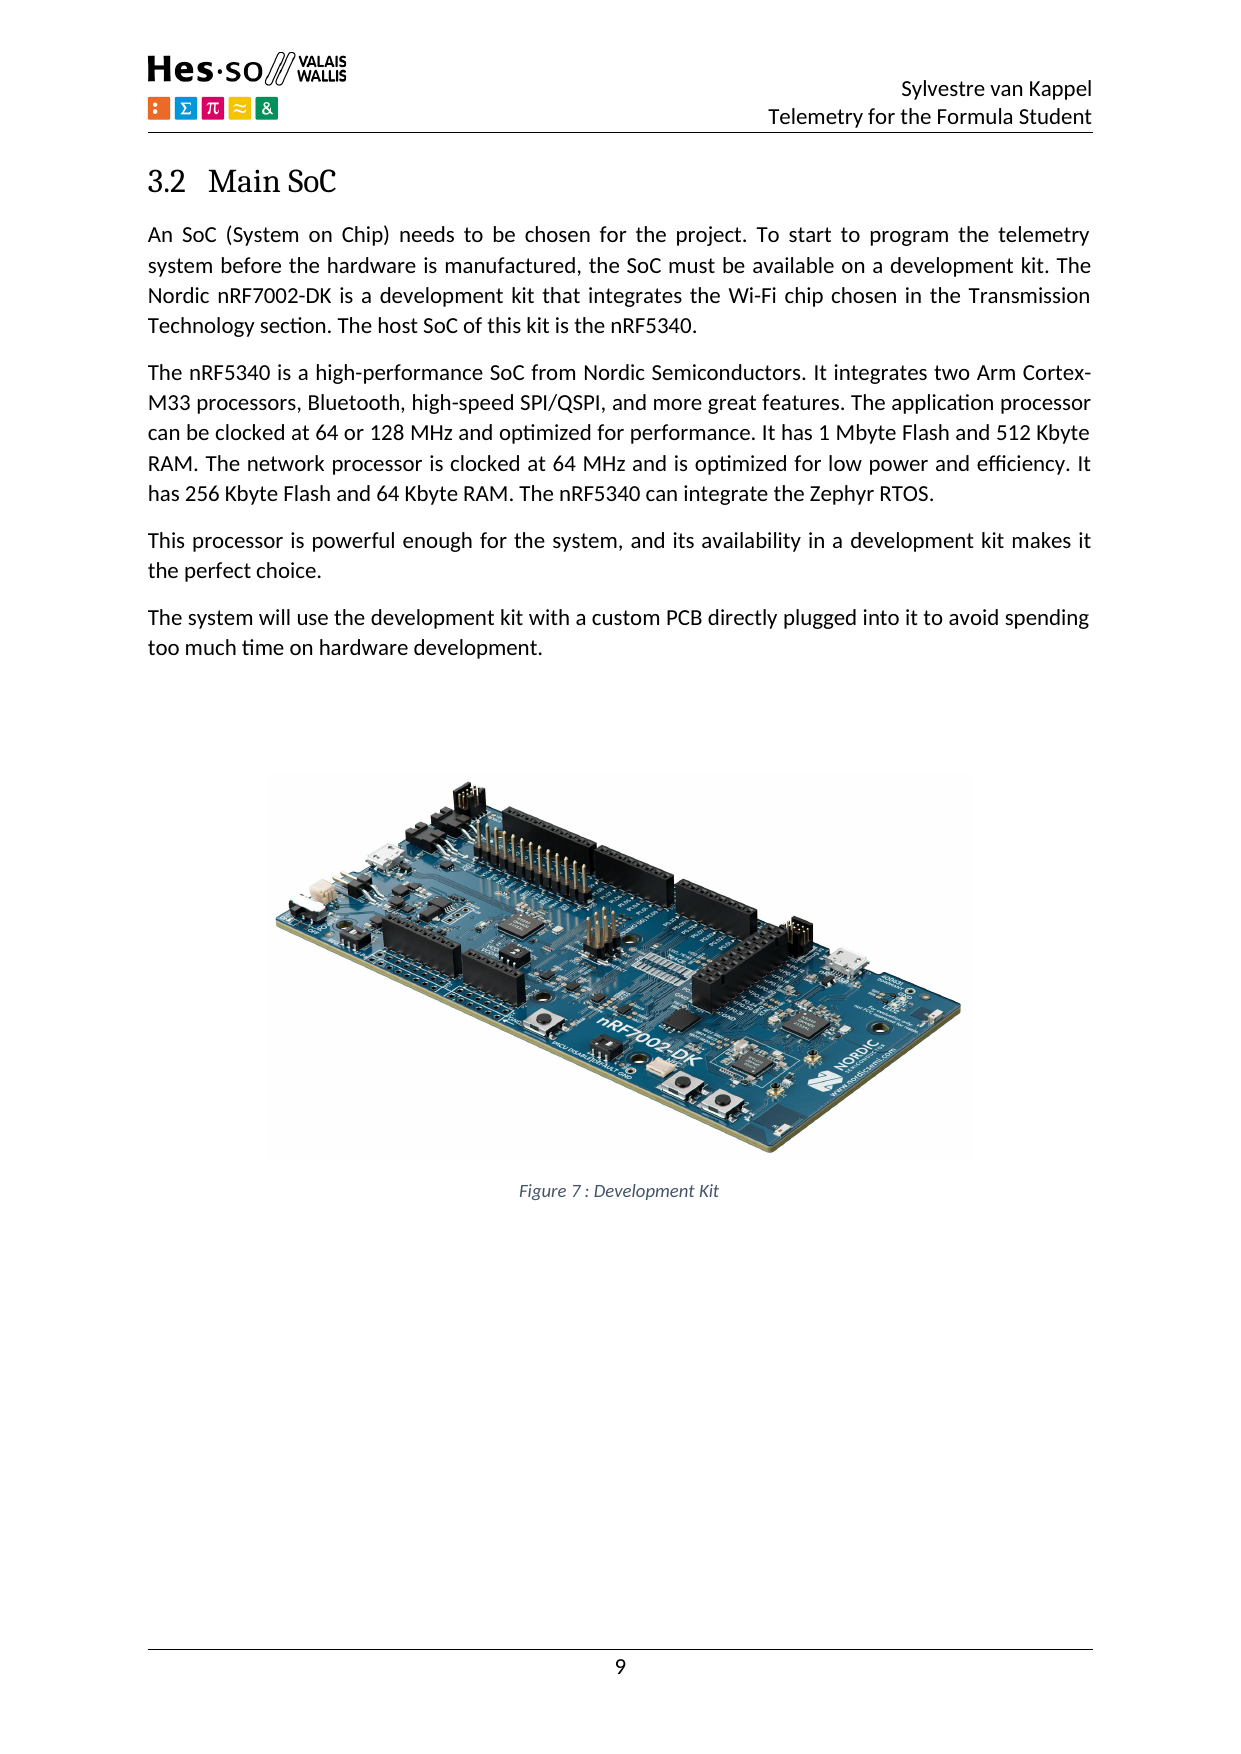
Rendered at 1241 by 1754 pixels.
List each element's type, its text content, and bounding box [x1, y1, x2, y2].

text The system will use the development kit with a custom PCB directly plugged into it to avoid spending too much time on hardware development. [148, 603, 1093, 661]
text An SoC (System on Chip) needs to be chosen for the project. To start to program the telemetry system before the hardware is manufactured, the SoC must be available on a development kit. The Nordic nRF7002-DK is a development kit that integrates the Wi-Fi chip chosen in the Transmission Technology section. The host SoC of this kit is the nRF5340. [148, 221, 1093, 339]
picture [267, 773, 974, 1161]
text The nRF5340 is a high-performance SoC from Nordic Semiconductors. It integrates two Arm Cortex-M33 processors, Bluetooth, high-speed SPI/QSPI, and more great features. The application processor can be clocked at 64 or 128 MHz and optimized for performance. It has 1 Mbyte Flash and 512 Kbyte RAM. The network processor is clocked at 64 MHz and is optimized for low power and efficiency. It has 256 Kbyte Flash and 64 Kbyte RAM. The nRF5340 can integrate the Zephyr RTOS. [148, 358, 1093, 507]
subtitle Main SoC [148, 163, 1093, 201]
text Figure 7 : Development Kit [148, 1179, 1093, 1202]
picture [147, 52, 347, 120]
text This processor is powerful enough for the system, and its availability in a development kit makes it the perfect choice. [148, 526, 1093, 584]
